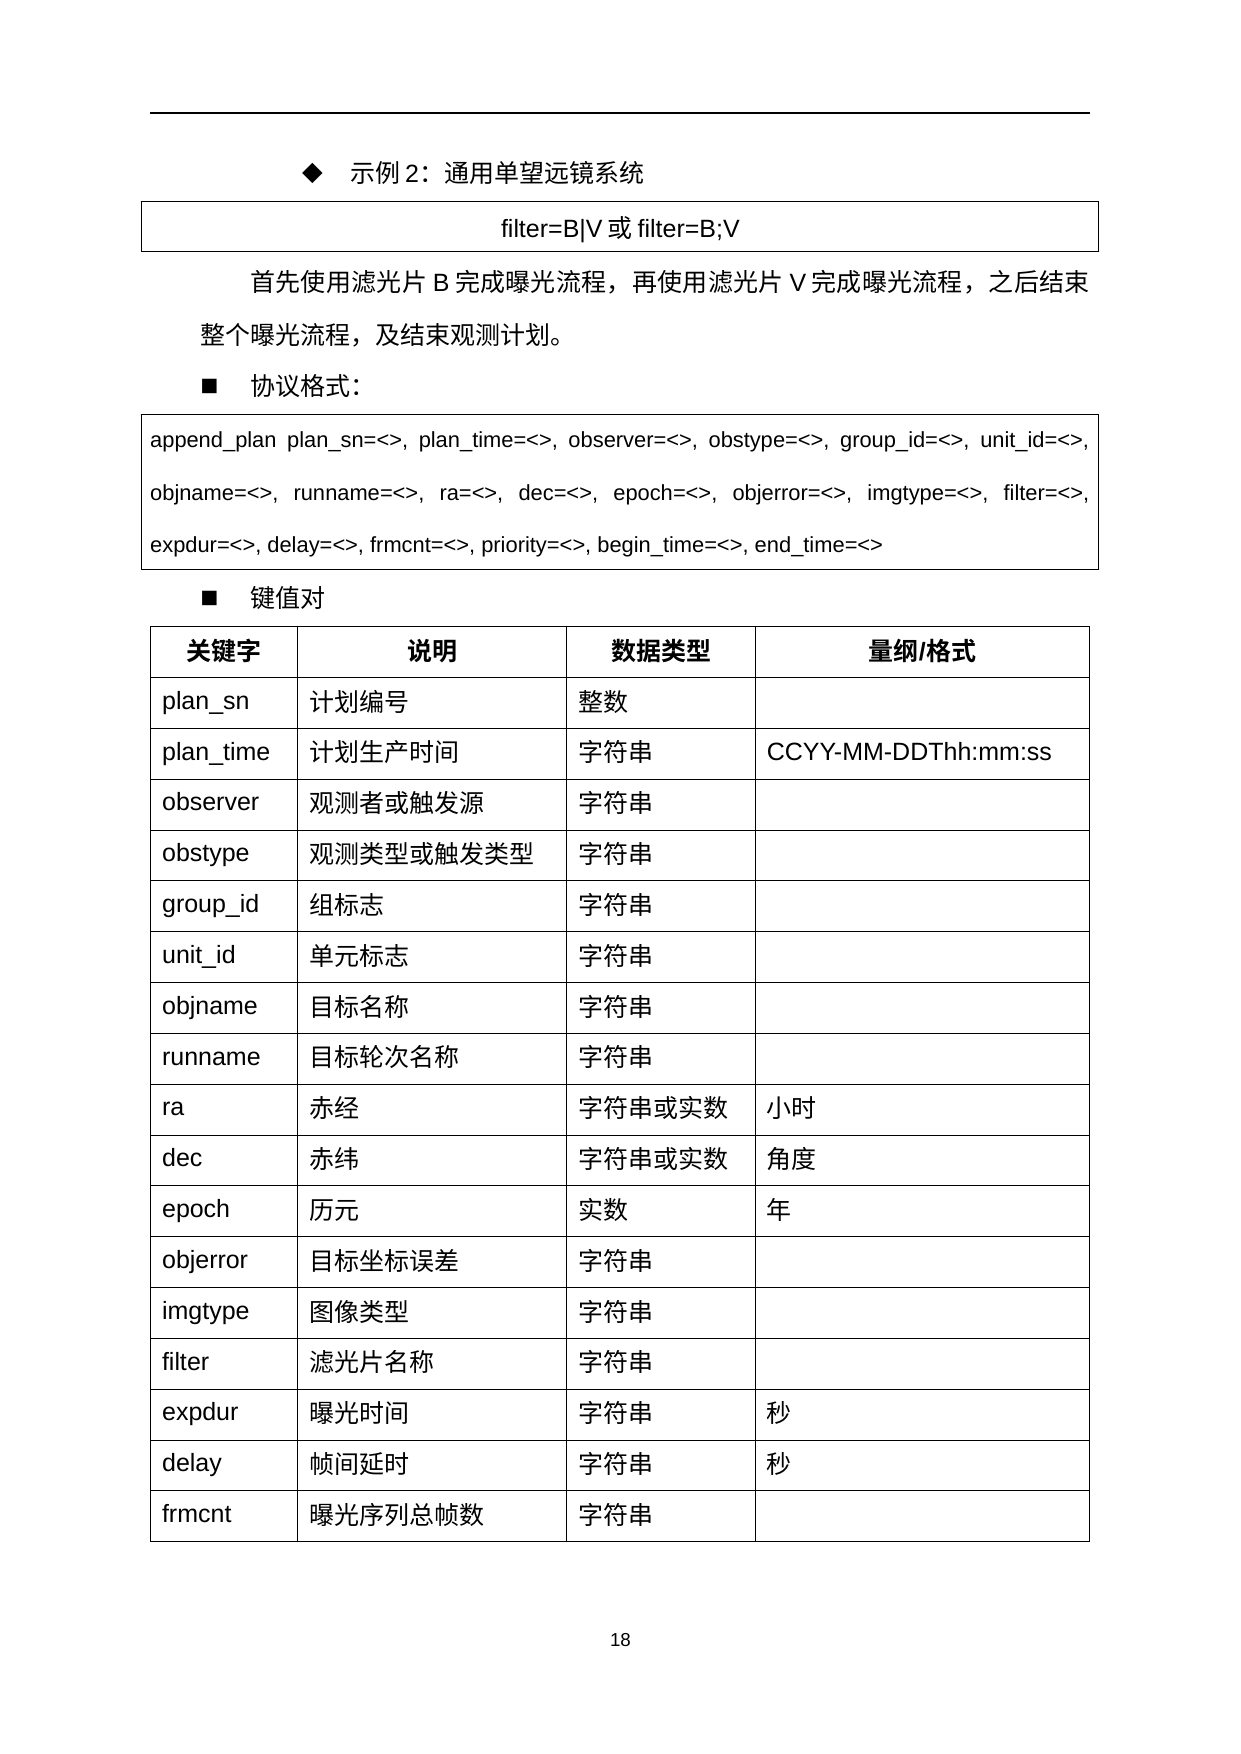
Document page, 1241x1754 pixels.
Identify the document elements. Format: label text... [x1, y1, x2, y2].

table_cell delay [151, 1441, 297, 1490]
table_cell [756, 983, 1089, 1033]
table_header 说明 [298, 627, 566, 677]
table_cell 字符串 [567, 983, 755, 1033]
table_cell [756, 1034, 1089, 1084]
table_cell 整数 [567, 678, 755, 728]
table_cell 字符串 [567, 729, 755, 779]
table_cell ra [151, 1085, 297, 1134]
table_cell obstype [151, 831, 297, 880]
table_cell 计划编号 [298, 678, 566, 728]
table_cell 字符串 [567, 1339, 755, 1389]
table_cell 曝光时间 [298, 1390, 566, 1439]
table_cell 目标坐标误差 [298, 1237, 566, 1287]
table_cell observer [151, 780, 297, 829]
table_cell [756, 1339, 1089, 1389]
table_cell 年 [756, 1186, 1089, 1236]
table_cell 字符串或实数 [567, 1136, 755, 1185]
table_header 关键字 [151, 627, 297, 677]
table_cell 历元 [298, 1186, 566, 1236]
table_cell 字符串 [567, 1441, 755, 1490]
table_header 数据类型 [567, 627, 755, 677]
table_cell objname [151, 983, 297, 1033]
table_cell dec [151, 1136, 297, 1185]
table_cell 滤光片名称 [298, 1339, 566, 1389]
table_cell 字符串 [567, 1034, 755, 1084]
table_cell 字符串 [567, 1237, 755, 1287]
table_cell epoch [151, 1186, 297, 1236]
table_cell [756, 932, 1089, 982]
table_cell unit_id [151, 932, 297, 982]
table_cell [756, 1491, 1089, 1541]
table_cell 秒 [756, 1441, 1089, 1490]
table_cell 小时 [756, 1085, 1089, 1134]
table_cell 单元标志 [298, 932, 566, 982]
table_cell 字符串 [567, 1491, 755, 1541]
table_cell 字符串 [567, 1390, 755, 1439]
table_cell 字符串 [567, 881, 755, 931]
table_cell 字符串或实数 [567, 1085, 755, 1134]
table_cell 字符串 [567, 932, 755, 982]
table_cell 字符串 [567, 1288, 755, 1338]
table_cell plan_time [151, 729, 297, 779]
table_cell 帧间延时 [298, 1441, 566, 1490]
table_cell 赤纬 [298, 1136, 566, 1185]
table_cell 实数 [567, 1186, 755, 1236]
table_cell [756, 831, 1089, 880]
table_cell [756, 1288, 1089, 1338]
list 键值对 [200, 575, 1090, 619]
table_cell [756, 1237, 1089, 1287]
table_cell 观测类型或触发类型 [298, 831, 566, 880]
table_cell frmcnt [151, 1491, 297, 1541]
table_cell 图像类型 [298, 1288, 566, 1338]
table_cell 组标志 [298, 881, 566, 931]
table_cell 曝光序列总帧数 [298, 1491, 566, 1541]
table_cell 目标名称 [298, 983, 566, 1033]
table_cell [756, 881, 1089, 931]
table_cell filter [151, 1339, 297, 1389]
text filter=B|V或filter=B;V [142, 202, 1098, 251]
table_cell 秒 [756, 1390, 1089, 1439]
table_cell 计划生产时间 [298, 729, 566, 779]
table_cell CCYY-MM-DDThh:mm:ss [756, 729, 1089, 779]
text append_plan plan_sn=<>, plan_time=<>, observer=<>, obstype=<>, group_id=<>, unit_id=<>, objname=<>, runname=<>, ra=<>, dec=<>, epoch=<>, objerror=<>, imgtype=<>, filter=<>, expdur=<>, delay=<>, frmcnt=<>, priority=<>, begin_time=<>, end_time=<> [142, 415, 1098, 569]
table_cell 字符串 [567, 831, 755, 880]
table_cell 目标轮次名称 [298, 1034, 566, 1084]
table_cell 角度 [756, 1136, 1089, 1185]
table_header 量纲/格式 [756, 627, 1089, 677]
table_cell 字符串 [567, 780, 755, 829]
table_cell [756, 678, 1089, 728]
table_cell expdur [151, 1390, 297, 1439]
list 协议格式： [200, 363, 1090, 407]
table_cell runname [151, 1034, 297, 1084]
table_cell objerror [151, 1237, 297, 1287]
table_cell [756, 780, 1089, 829]
table_cell 观测者或触发源 [298, 780, 566, 829]
table_cell imgtype [151, 1288, 297, 1338]
table_cell 赤经 [298, 1085, 566, 1134]
table_cell group_id [151, 881, 297, 931]
table_cell plan_sn [151, 678, 297, 728]
text 首先使用滤光片B完成曝光流程，再使用滤光片V完成曝光流程，之后结束整个曝光流程，及结束观测计划。 [200, 259, 1090, 356]
list 示例2：通用单望远镜系统 [300, 150, 1090, 194]
